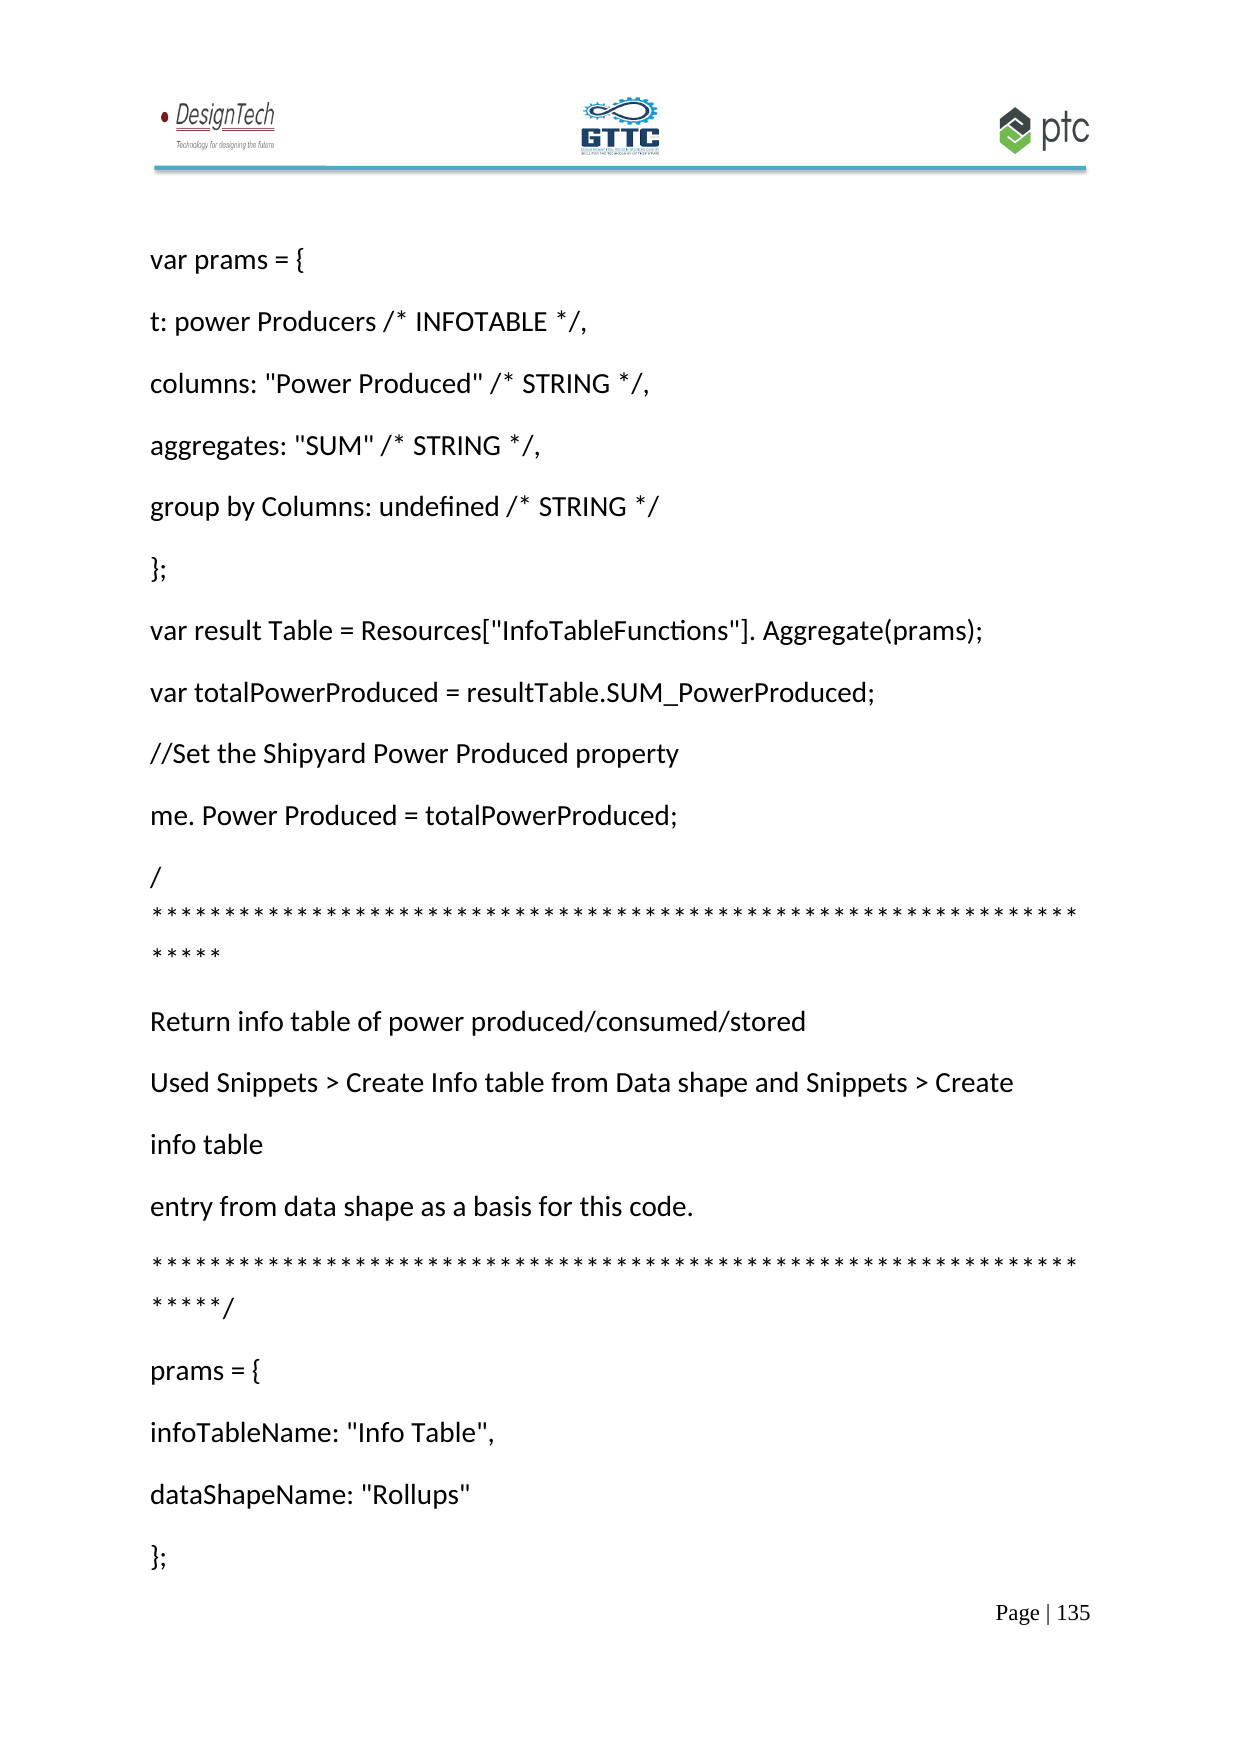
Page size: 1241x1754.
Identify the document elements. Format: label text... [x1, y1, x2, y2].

text *********************************************************************/ [150, 1250, 1090, 1326]
text me. Power Produced = totalPowerProduced; [150, 797, 1090, 833]
text t: power Producers /* INFOTABLE */, [150, 303, 1090, 339]
text }; [150, 550, 1090, 586]
text var result Table = Resources["InfoTableFunctions"]. Aggregate(prams); [150, 612, 1090, 647]
text /********************************************************************* [150, 859, 1090, 976]
text dataShapeName: "Rollups" [150, 1476, 1090, 1512]
text var prams = { [150, 241, 1090, 277]
text Used Snippets > Create Info table from Data shape and Snippets > Create [150, 1064, 1090, 1100]
text prams = { [150, 1352, 1090, 1388]
text infoTableName: "Info Table", [150, 1414, 1090, 1450]
picture [150, 86, 1091, 177]
text Return info table of power produced/consumed/stored [150, 1003, 1090, 1038]
text //Set the Shipyard Power Produced property [150, 735, 1090, 771]
text columns: "Power Produced" /* STRING */, [150, 365, 1090, 400]
text info table [150, 1126, 1090, 1162]
text entry from data shape as a basis for this code. [150, 1188, 1090, 1223]
text var totalPowerProduced = resultTable.SUM_PowerProduced; [150, 674, 1090, 709]
text }; [150, 1538, 1090, 1573]
text aggregates: "SUM" /* STRING */, [150, 427, 1090, 462]
text group by Columns: undefined /* STRING */ [150, 488, 1090, 524]
